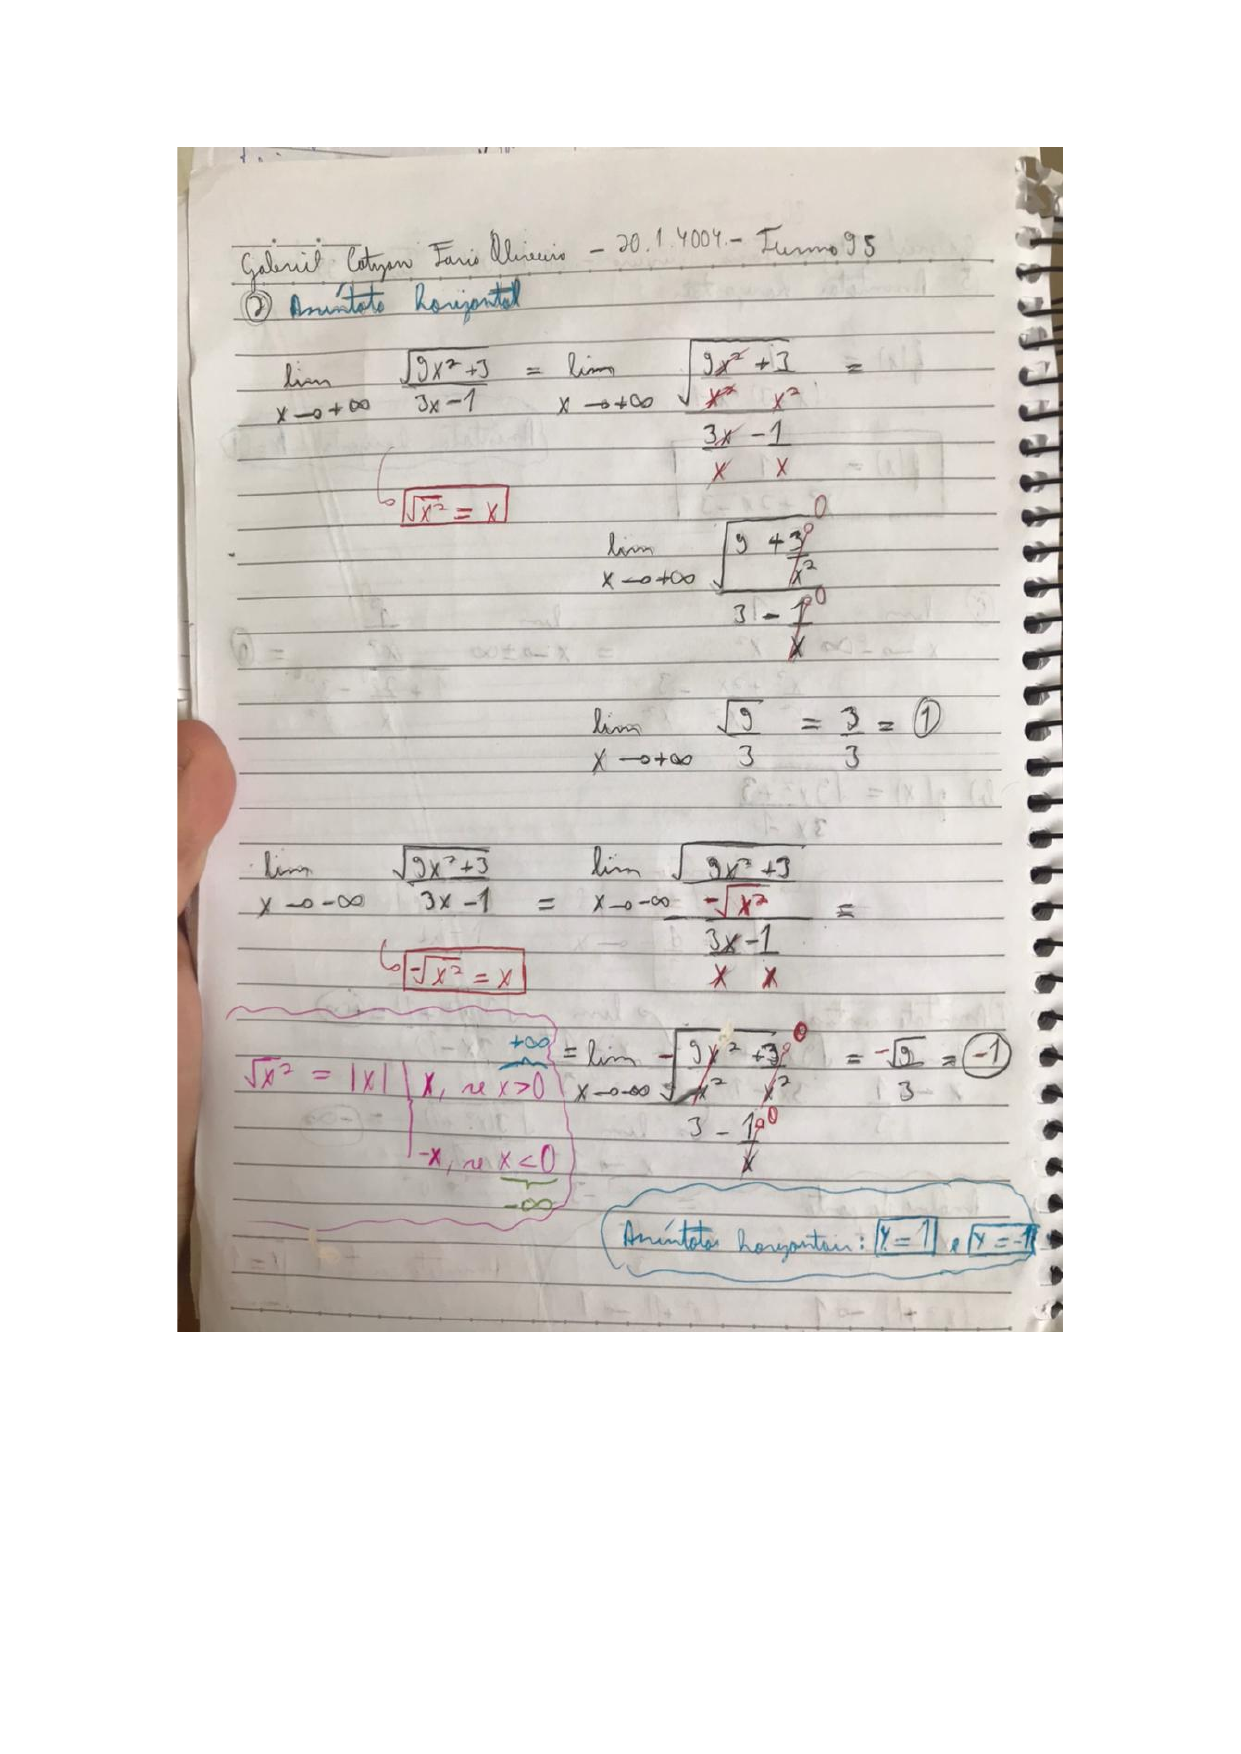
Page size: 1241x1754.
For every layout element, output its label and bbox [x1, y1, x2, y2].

picture [177, 147, 1063, 1332]
